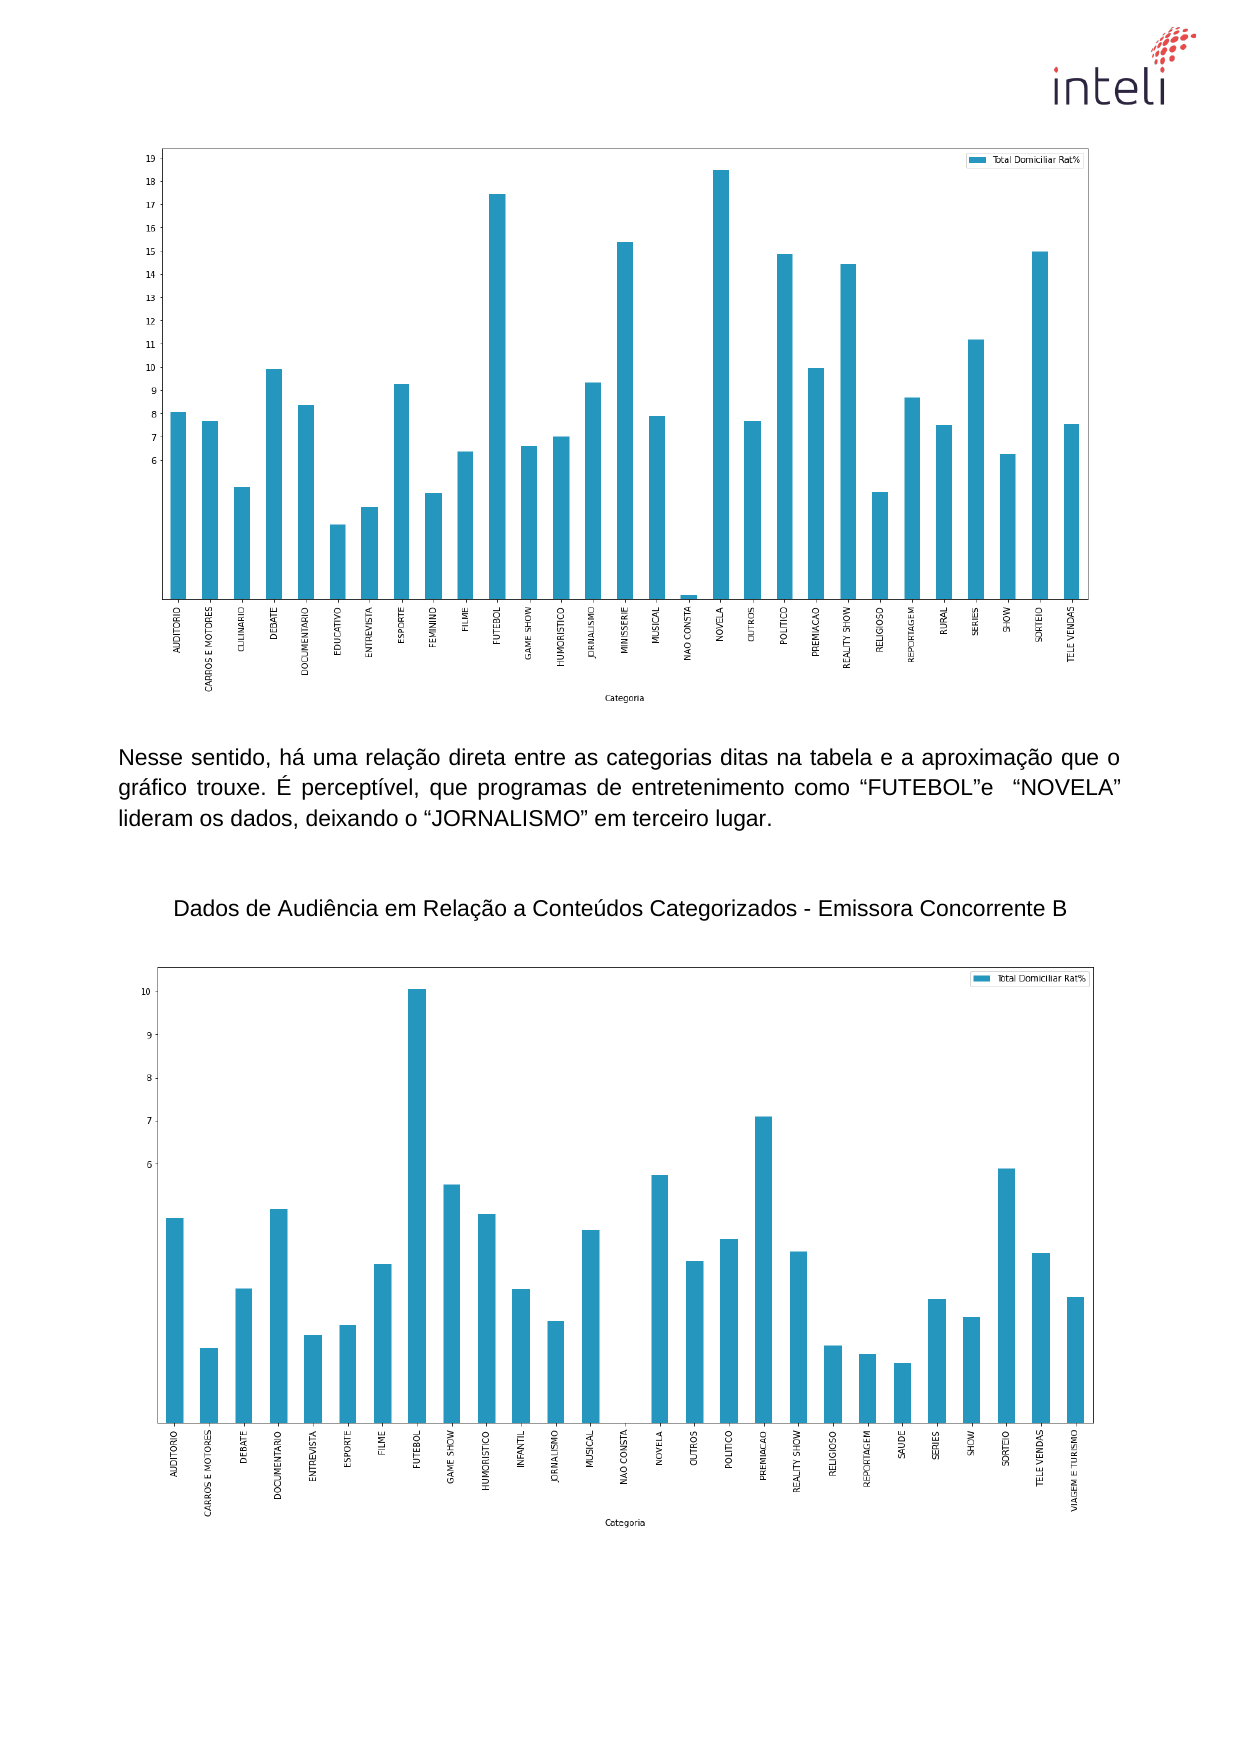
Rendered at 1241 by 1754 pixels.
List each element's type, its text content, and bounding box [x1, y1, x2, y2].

picture [1054, 27, 1197, 105]
text Nesse sentido, há uma relação direta entre as categorias ditas na tabela e a aproximação que o gráfico trouxe. É perceptível, que programas de entretenimento como “FUTEBOL”e “NOVELA” lideram os dados, deixando o “JORNALISMO” em terceiro lugar. [118, 744, 1122, 831]
picture [132, 134, 1108, 710]
text Dados de Audiência em Relação a Conteúdos Categorizados - Emissora Concorrente B [118, 895, 1122, 921]
picture [132, 955, 1108, 1533]
